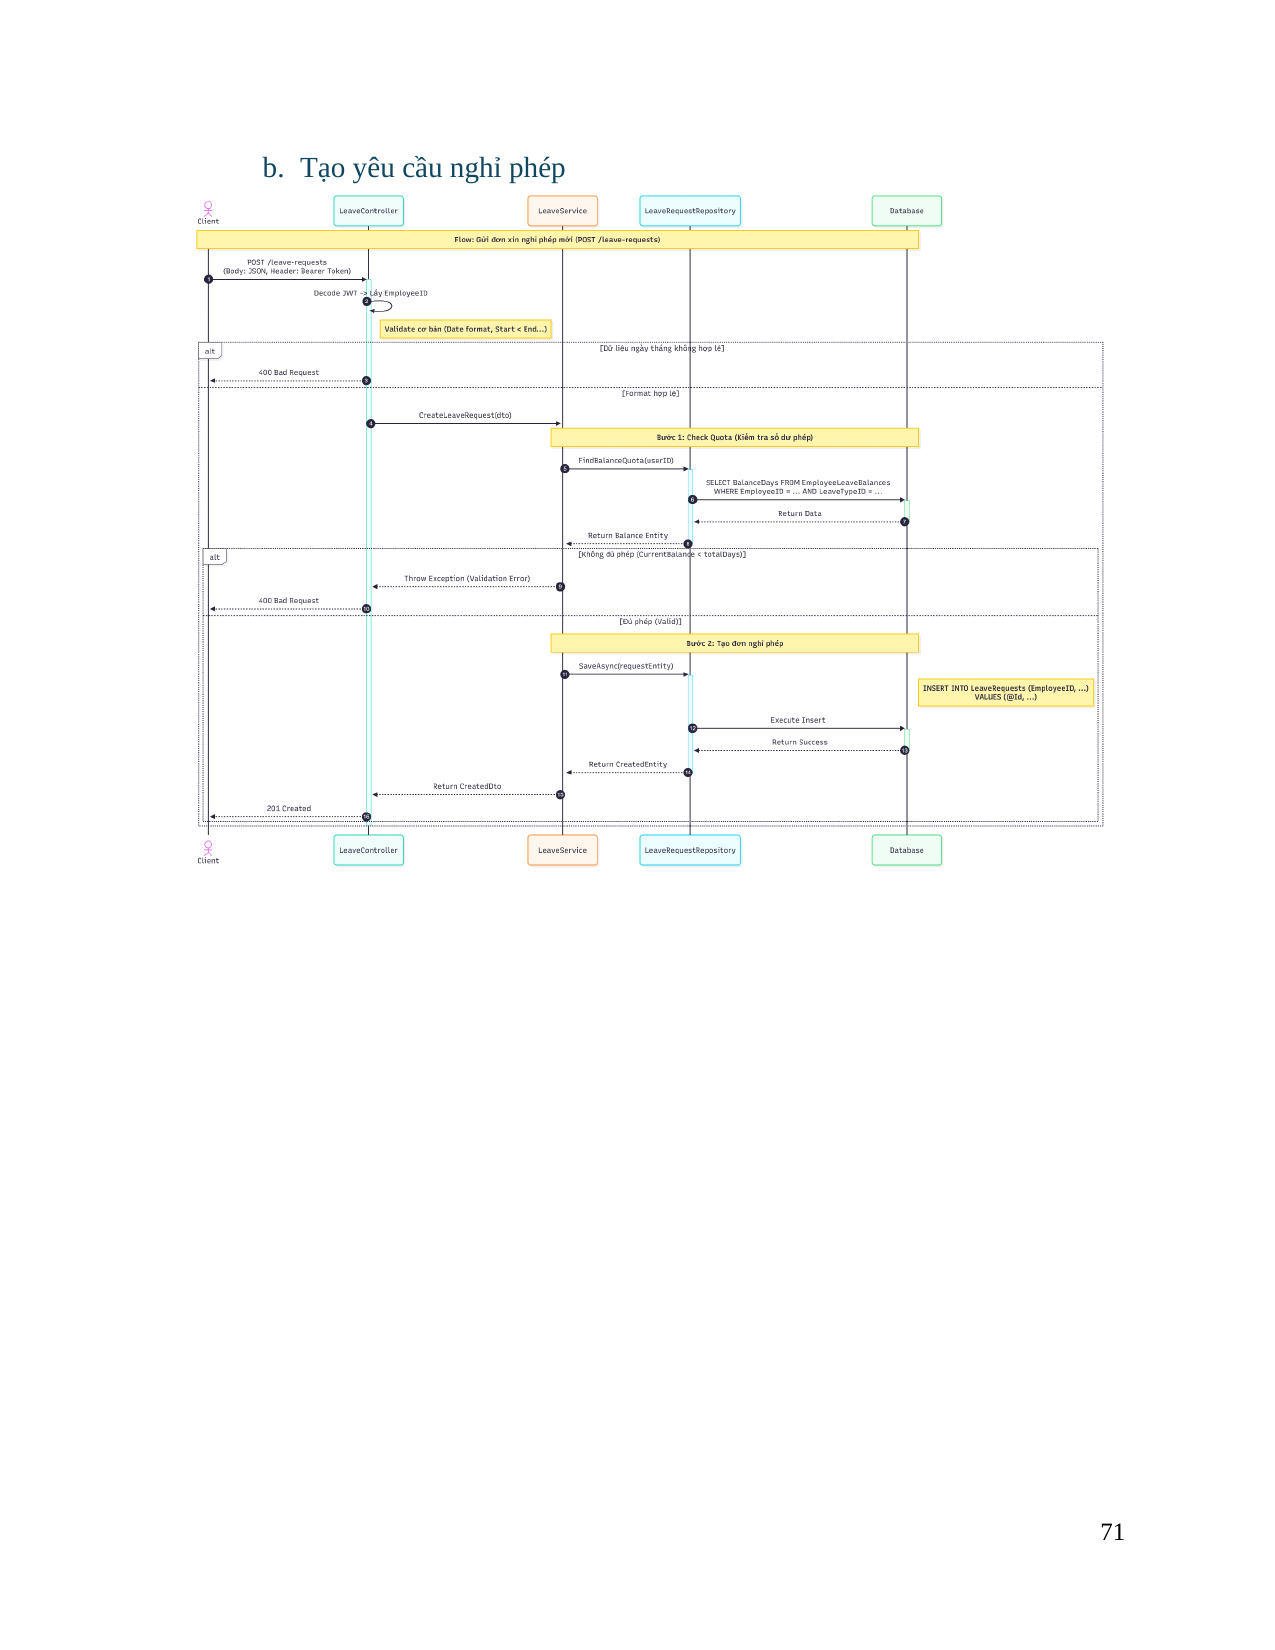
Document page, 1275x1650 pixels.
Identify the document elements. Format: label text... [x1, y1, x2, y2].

picture [150, 191, 1125, 884]
subtitle Tạo yêu cầu nghỉ phép [262, 150, 1125, 183]
